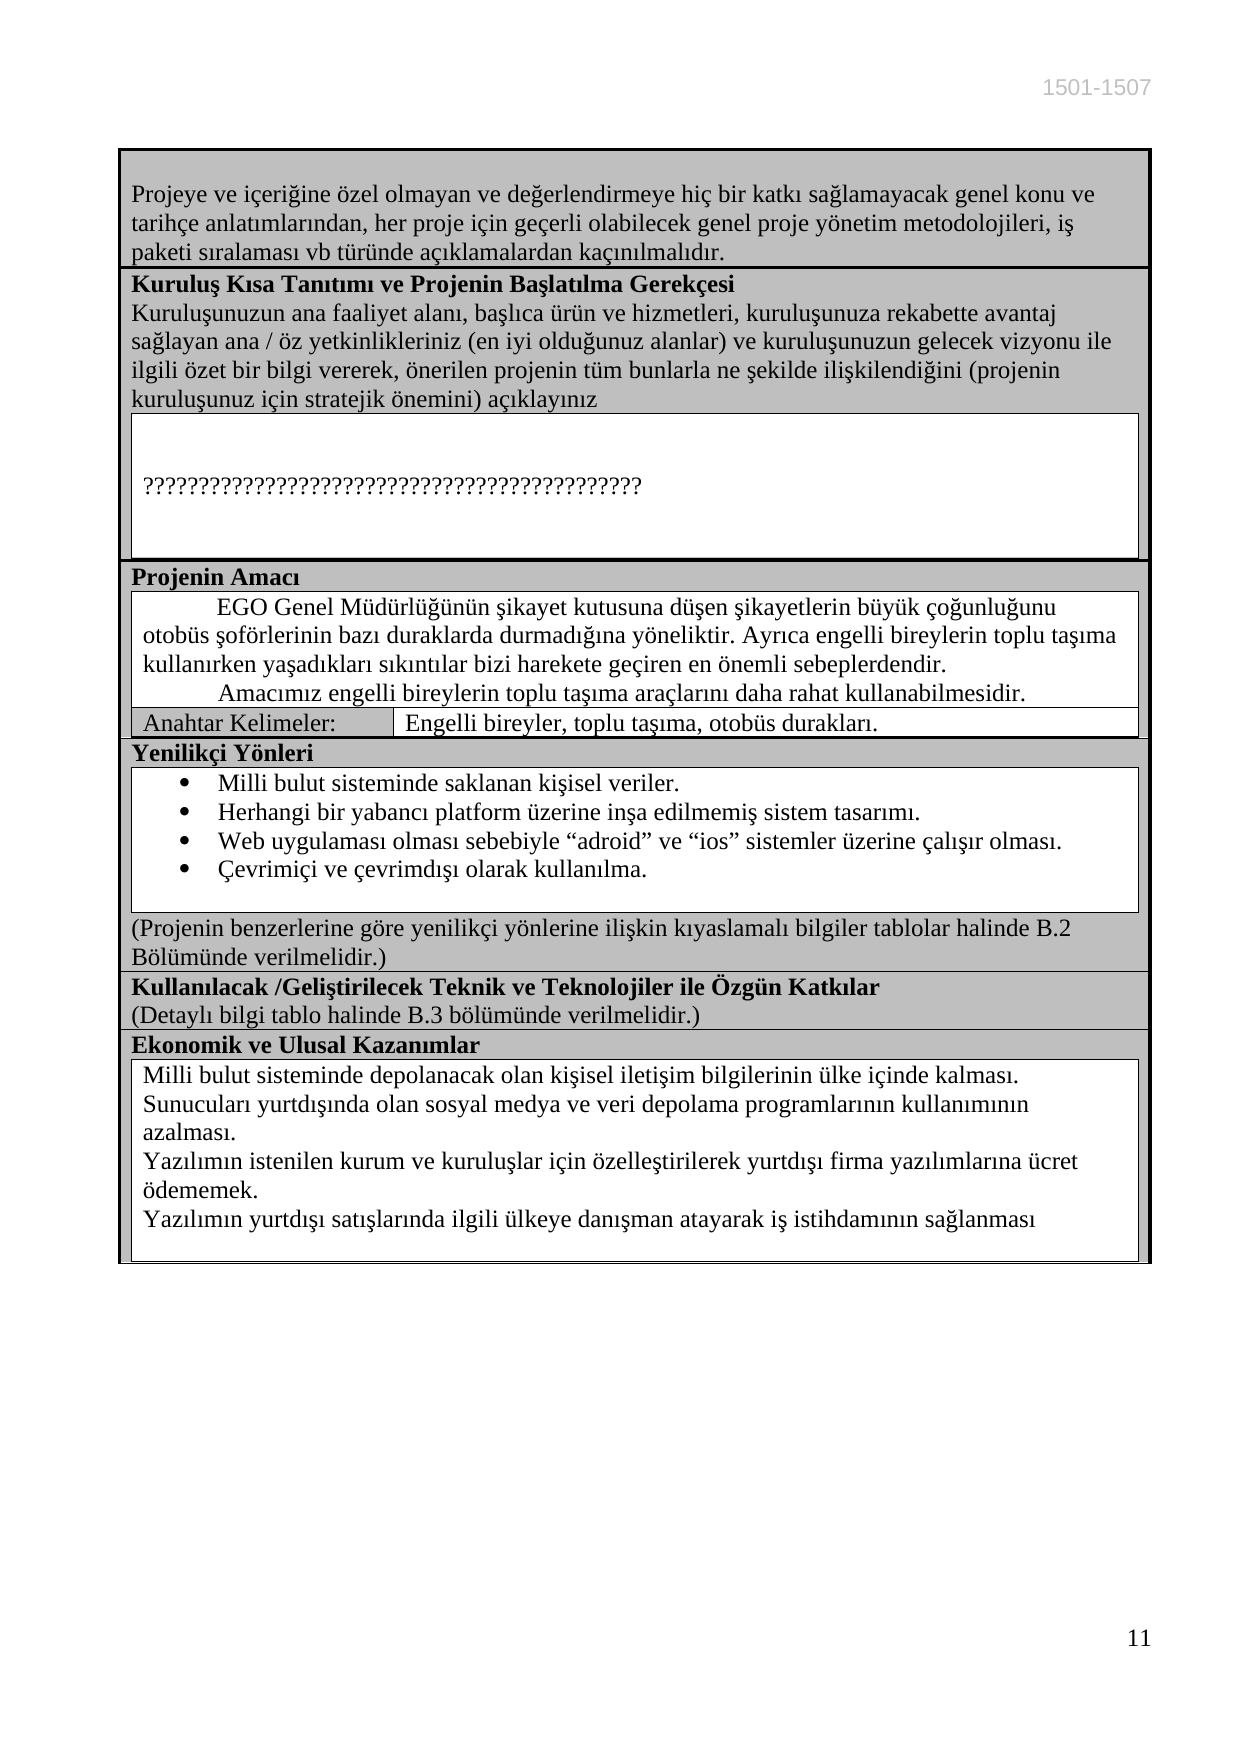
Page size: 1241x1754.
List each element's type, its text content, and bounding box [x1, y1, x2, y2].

table_cell Kuruluş Kısa Tanıtımı ve Projenin Başlatılma Gerekçesi Kuruluşunuzun ana faaliyet alanı, başlıca ürün ve hizmetleri, kuruluşunuza rekabette avantaj sağlayan ana / öz yetkinlikleriniz (en iyi olduğunuz alanlar) ve kuruluşunuzun gelecek vizyonu ile ilgili özet bir bilgi vererek, önerilen projenin tüm bunlarla ne şekilde ilişkilendiğini (projenin kuruluşunuz için stratejik önemini) açıklayınız [121, 269, 1148, 559]
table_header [121, 151, 1148, 266]
table_cell Projenin Amacı [121, 562, 1148, 737]
table_cell Ekonomik ve Ulusal Kazanımlar [121, 1030, 1148, 1262]
table_cell Kullanılacak /Geliştirilecek Teknik ve Teknolojiler ile Özgün Katkılar (Detaylı bilgi tablo halinde B.3 bölümünde verilmelidir.) [121, 972, 1148, 1029]
table_cell Yenilikçi Yönleri (Projenin benzerlerine göre yenilikçi yönlerine ilişkin kıyaslamalı bilgiler tablolar halinde B.2 Bölümünde verilmelidir.) [121, 739, 1148, 971]
